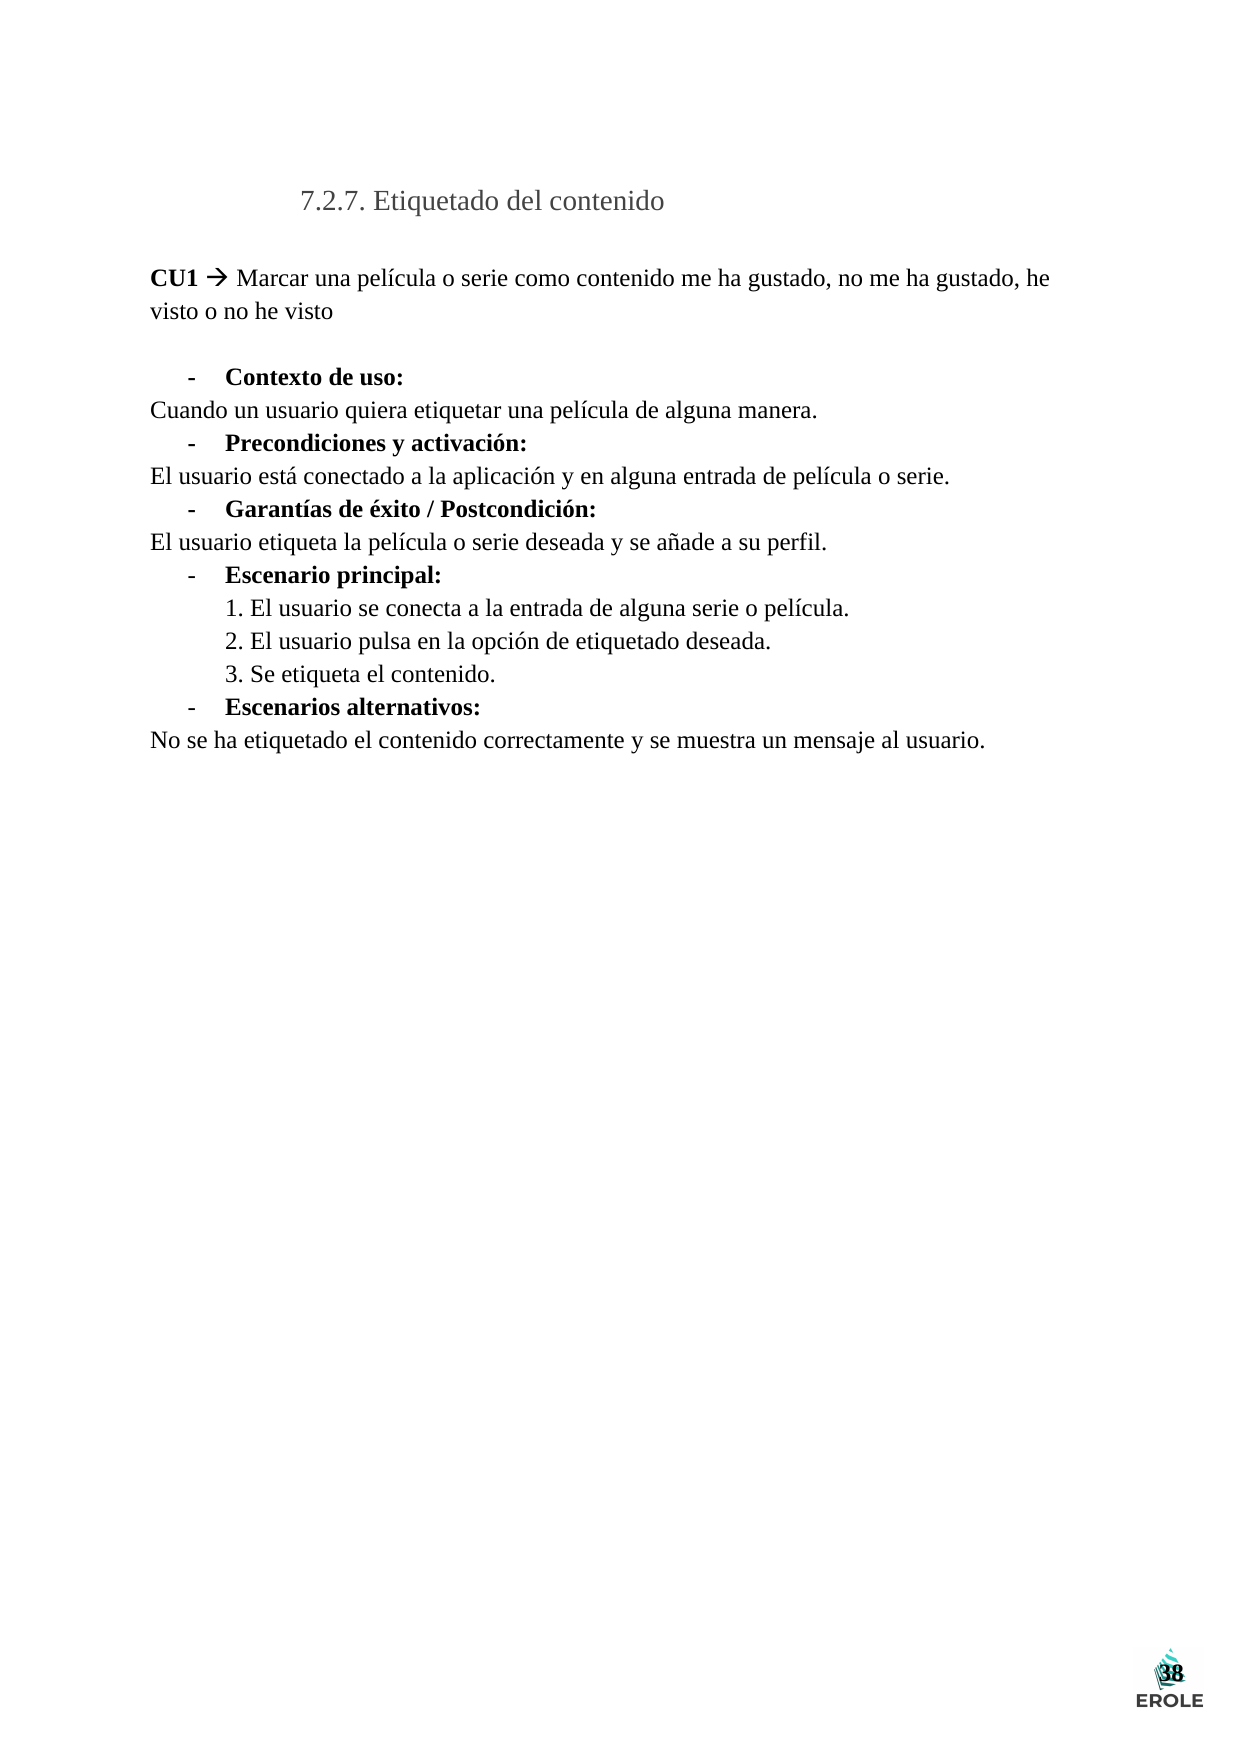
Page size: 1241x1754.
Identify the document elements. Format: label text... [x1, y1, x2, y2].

text CU1 Marcar una película o serie como contenido me ha gustado, no me ha gustado, he visto o no he visto [150, 263, 1090, 325]
text No se ha etiquetado el contenido correctamente y se muestra un mensaje al usuario. [150, 726, 1090, 754]
text El usuario etiqueta la película o serie deseada y se añade a su perfil. [150, 527, 1090, 556]
text El usuario está conectado a la aplicación y en alguna entrada de película o serie. [150, 461, 1090, 490]
list Precondiciones y activación: [187, 428, 1090, 457]
list Garantías de éxito / Postcondición: [187, 494, 1090, 523]
text 3. Se etiqueta el contenido. [150, 659, 1090, 688]
text 2. El usuario pulsa en la opción de etiquetado deseada. [225, 626, 1090, 655]
text - Escenarios alternativos: [150, 692, 1090, 721]
text 1. El usuario se conecta a la entrada de alguna serie o película. [150, 593, 1090, 622]
subtitle 7.2.7. Etiquetado del contenido [225, 183, 1090, 217]
picture [1132, 1647, 1205, 1709]
text Cuando un usuario quiera etiquetar una película de alguna manera. [150, 395, 1090, 424]
text - Escenario principal: [150, 560, 1090, 589]
list Contexto de uso: [187, 362, 1090, 391]
